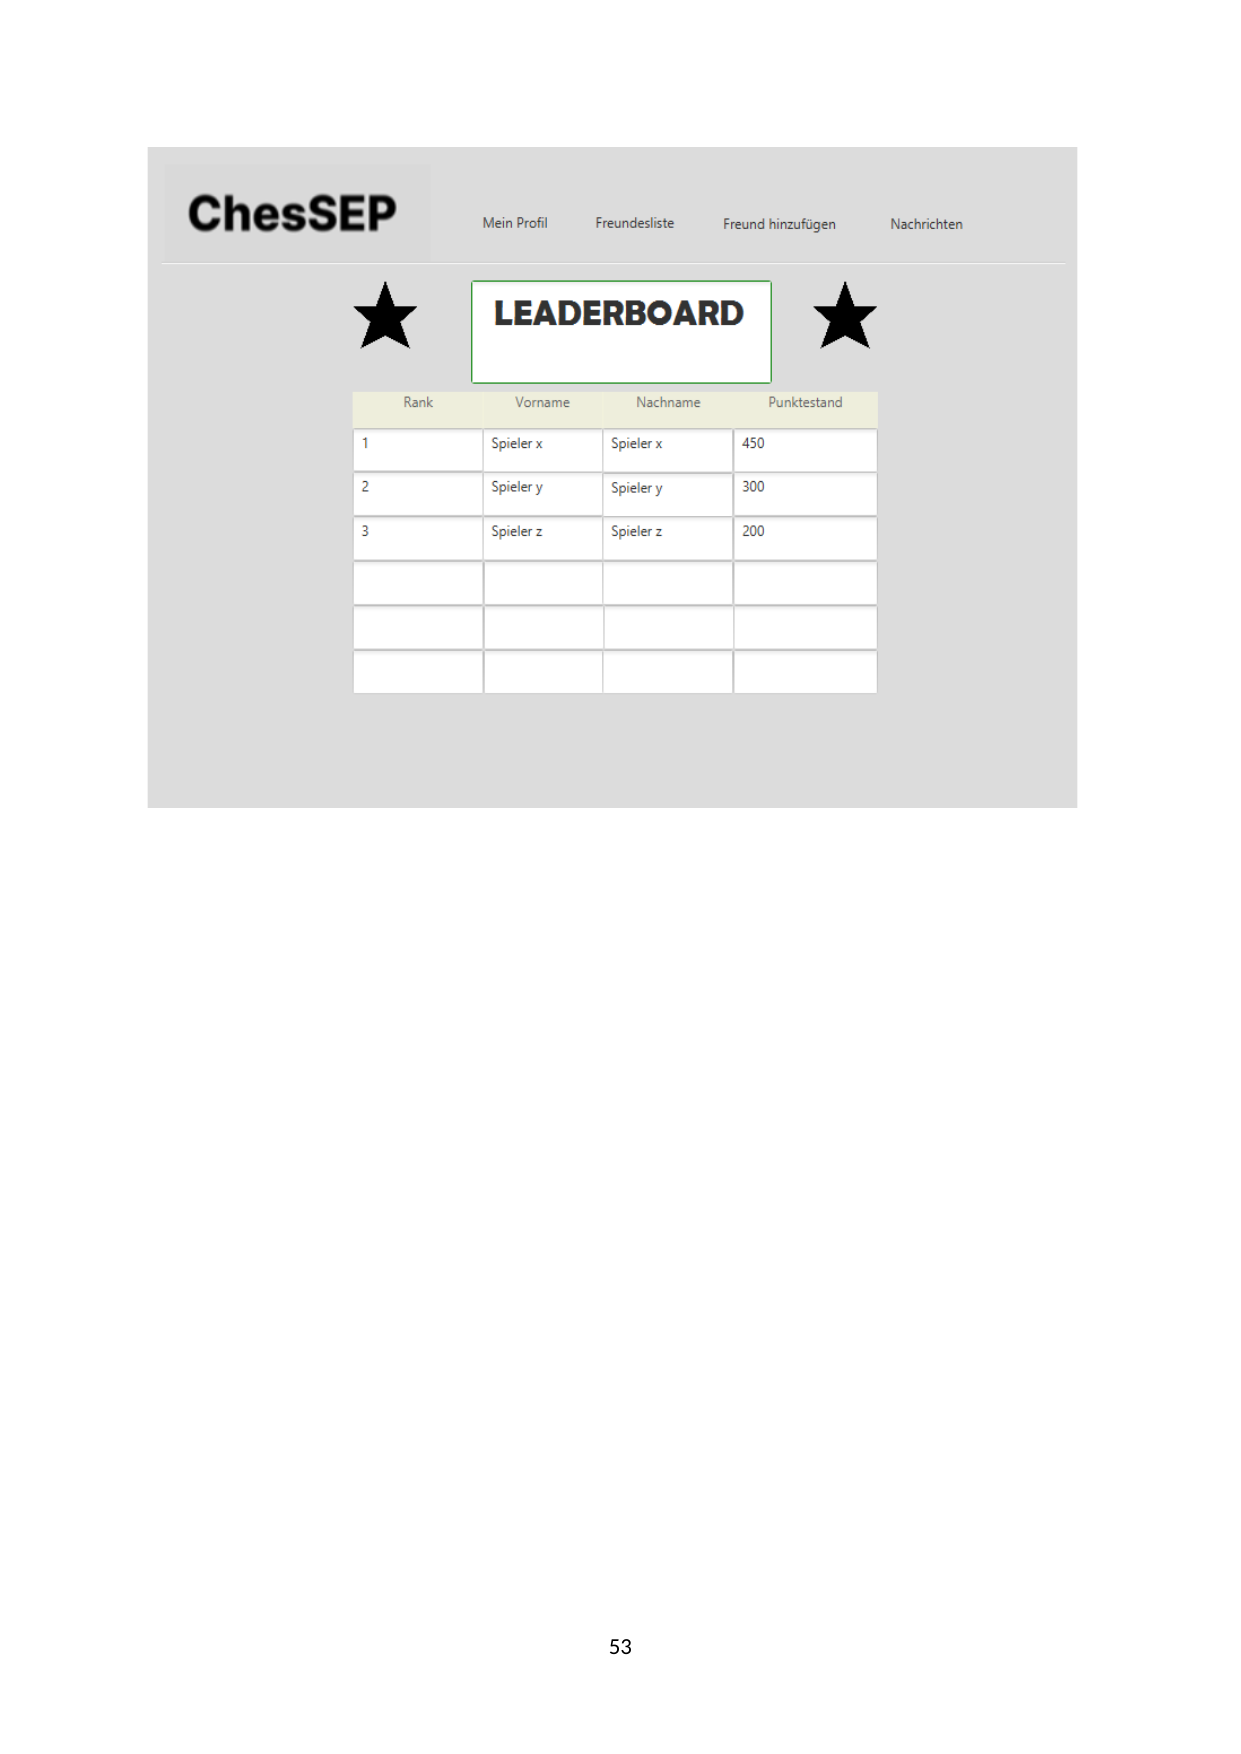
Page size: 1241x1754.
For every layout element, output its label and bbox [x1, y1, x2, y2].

picture [147, 147, 1078, 808]
